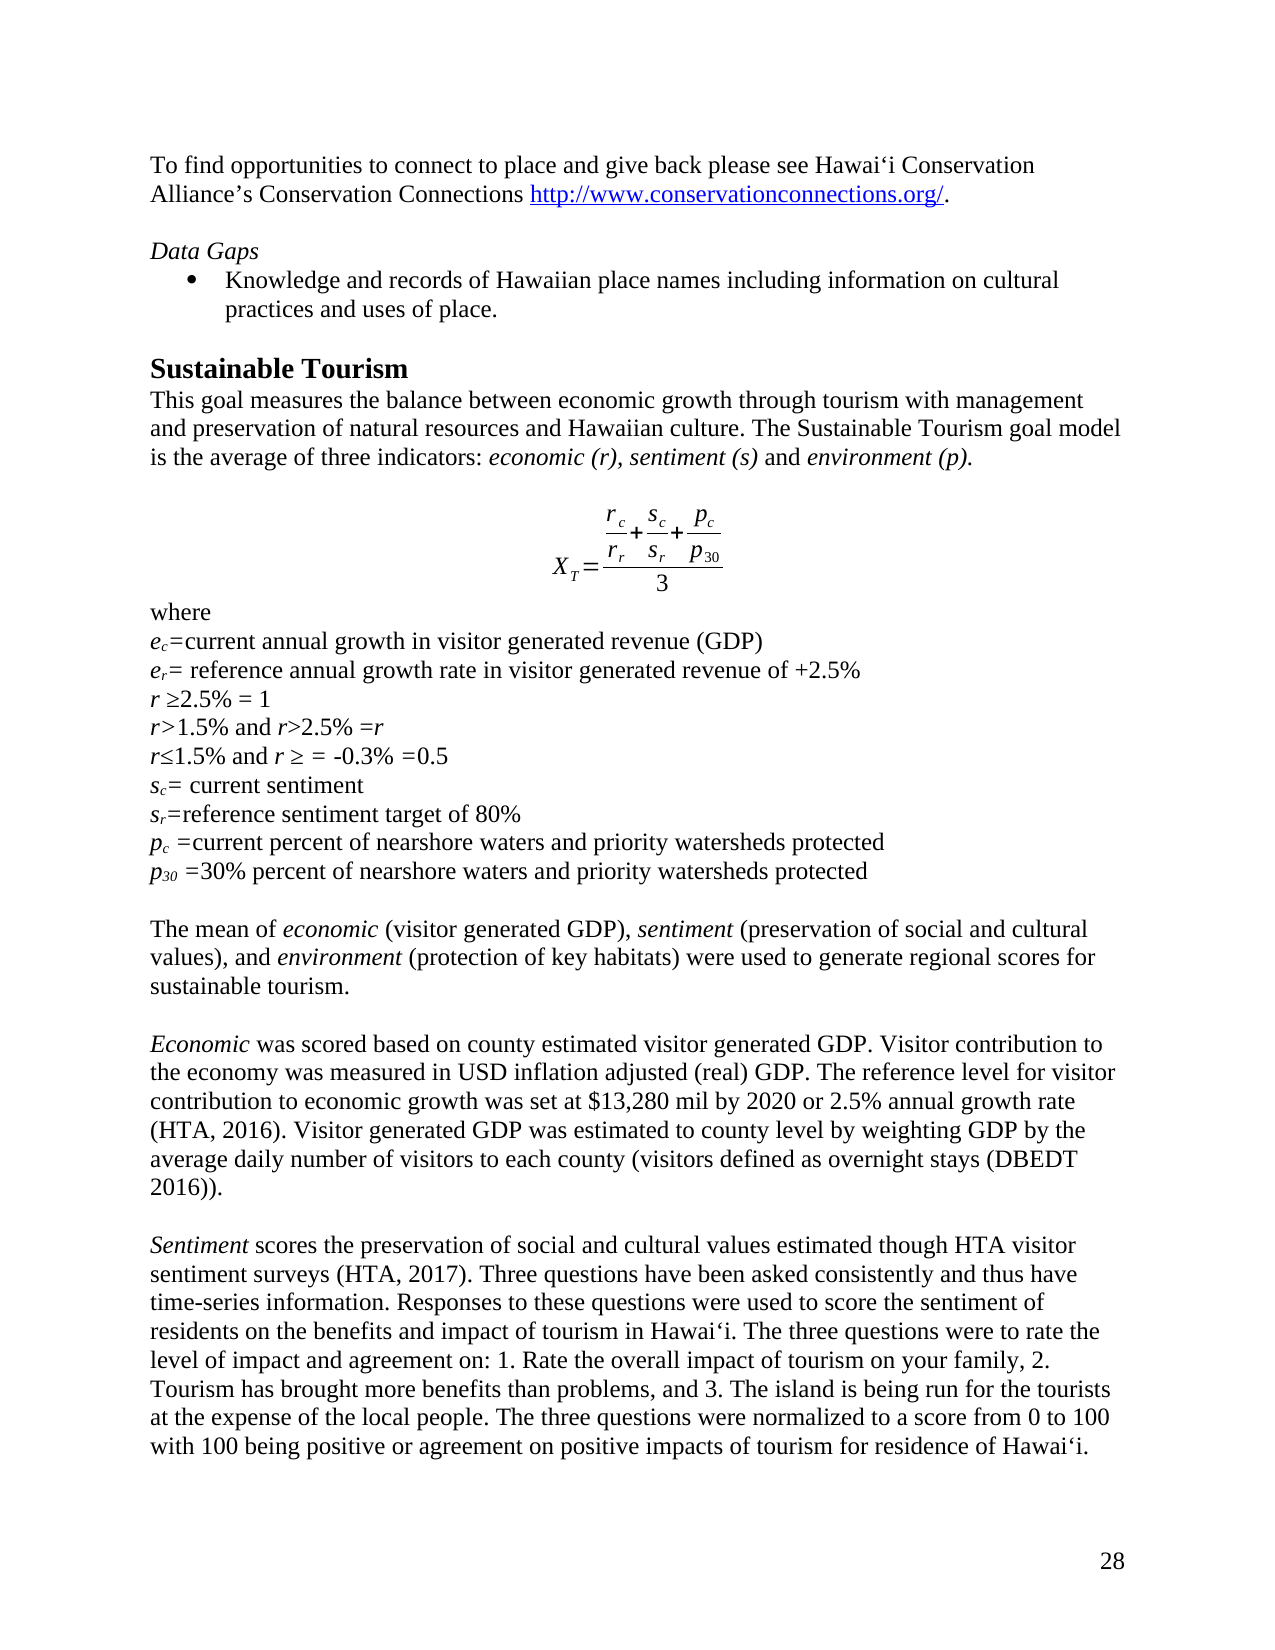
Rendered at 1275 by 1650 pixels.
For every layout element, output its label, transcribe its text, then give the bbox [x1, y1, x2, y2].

text Data Gaps [150, 236, 1125, 265]
text p30 =30% percent of nearshore waters and priority watersheds protected [150, 856, 1125, 885]
text This goal measures the balance between economic growth through tourism with management and preservation of natural resources and Hawaiian culture. The Sustainable Tourism goal model is the average of three indicators: economic (r), sentiment (s) and environment (p). [150, 385, 1125, 471]
text r ≥2.5% = 1 [150, 684, 1125, 712]
text ec=current annual growth in visitor generated revenue (GDP) [150, 626, 1125, 655]
text sc= current sentiment [150, 770, 1125, 799]
list Knowledge and records of Hawaiian place names including information on cultural practices and uses of place. [187, 265, 1125, 322]
text The mean of economic (visitor generated GDP), sentiment (preservation of social and cultural values), and environment (protection of key habitats) were used to generate regional scores for sustainable tourism. [150, 914, 1125, 1000]
text r≤1.5% and r ≥ = -0.3% =0.5 [150, 741, 1125, 770]
text Economic was scored based on county estimated visitor generated GDP. Visitor contribution to the economy was measured in USD inflation adjusted (real) GDP. The reference level for visitor contribution to economic growth was set at $13,280 mil by 2020 or 2.5% annual growth rate (HTA, 2016). Visitor generated GDP was estimated to county level by weighting GDP by the average daily number of visitors to each county (visitors defined as overnight stays (DBEDT 2016)). [150, 1029, 1125, 1201]
text Sustainable Tourism [150, 351, 1125, 385]
text To find opportunities to connect to place and give back please see Hawaiʻi Conservation Alliance’s Conservation Connections http://www.conservationconnections.org/. [150, 150, 1125, 207]
text r>1.5% and r>2.5% =r [150, 712, 1125, 741]
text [150, 1230, 1125, 1460]
text er= reference annual growth rate in visitor generated revenue of +2.5% [150, 655, 1125, 684]
text where [150, 597, 1125, 626]
text pc =current percent of nearshore waters and priority watersheds protected [150, 827, 1125, 856]
text sr=reference sentiment target of 80% [150, 799, 1125, 827]
